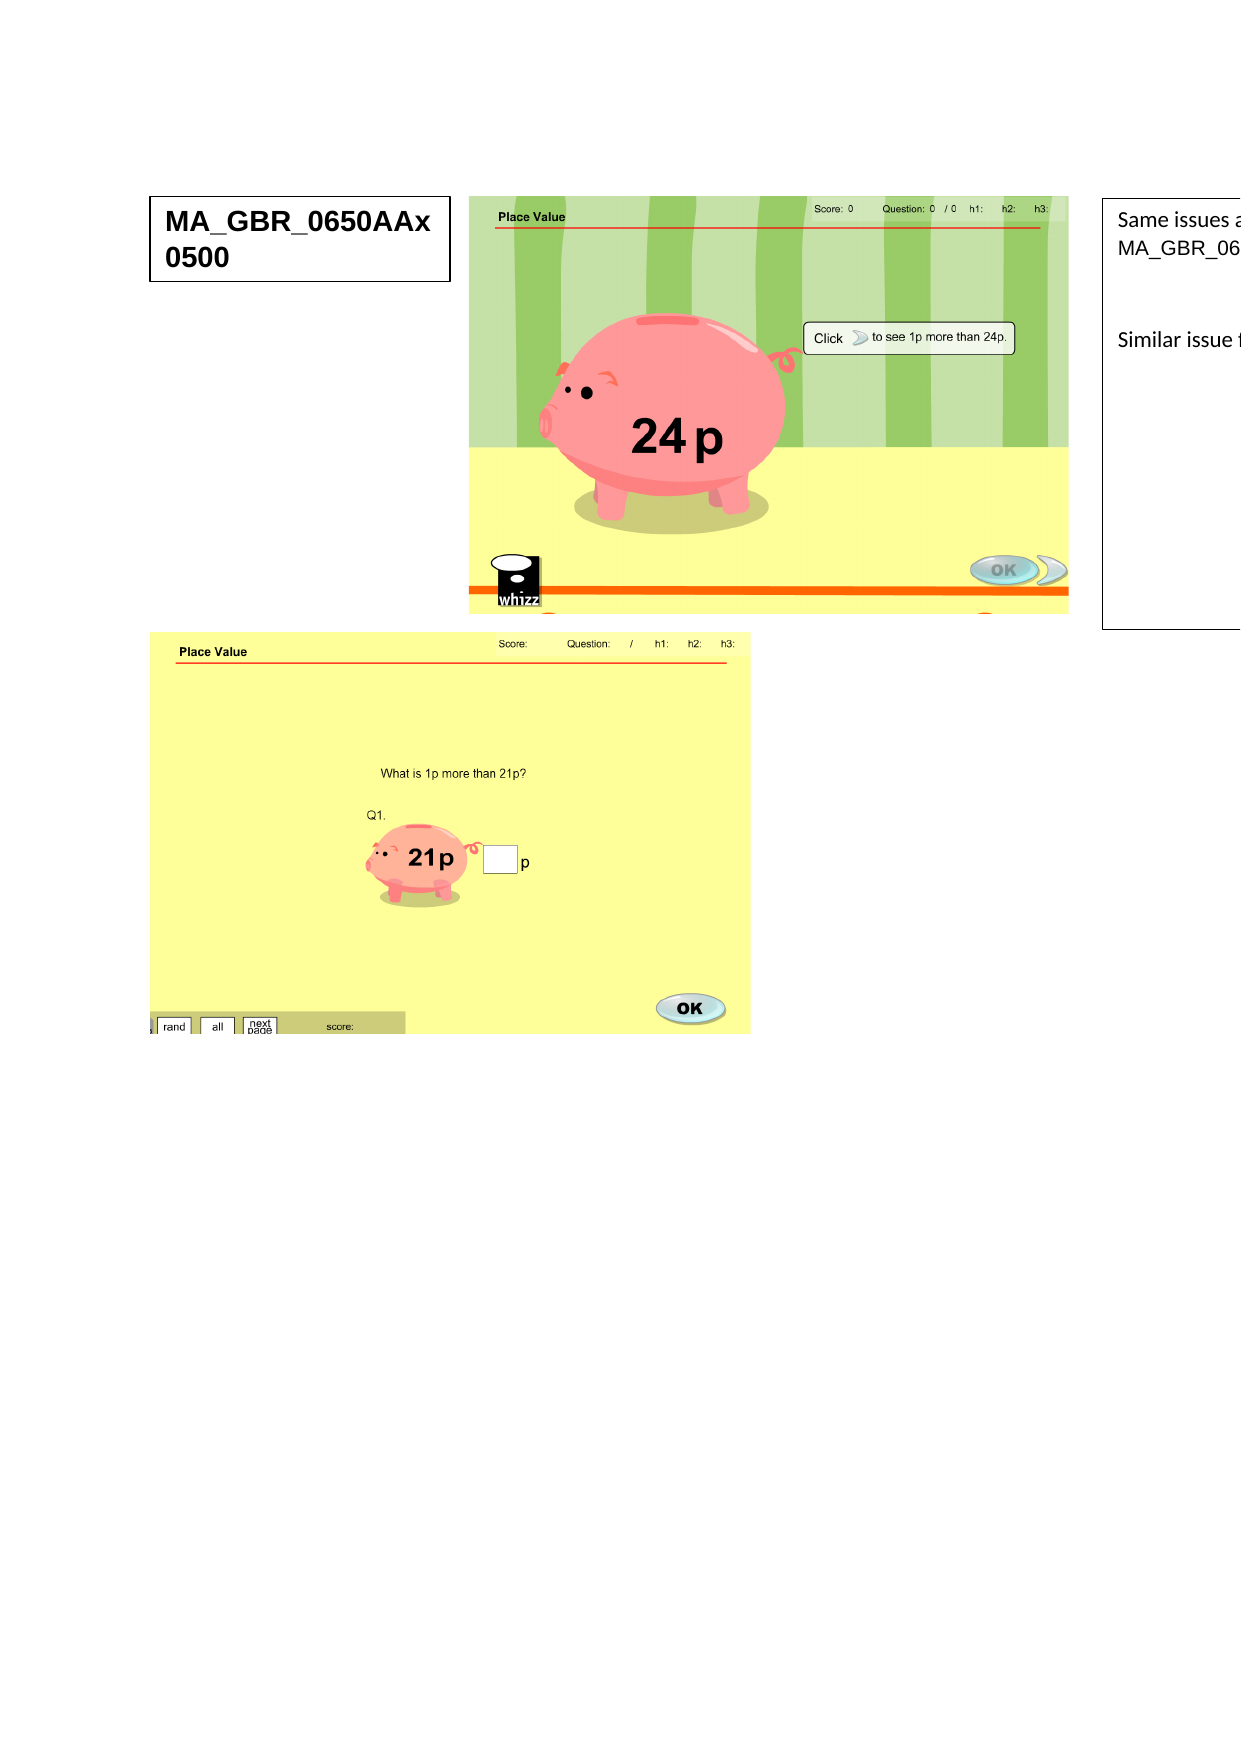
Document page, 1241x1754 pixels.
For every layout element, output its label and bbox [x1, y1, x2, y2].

picture [150, 632, 751, 1034]
picture [468, 196, 1069, 614]
